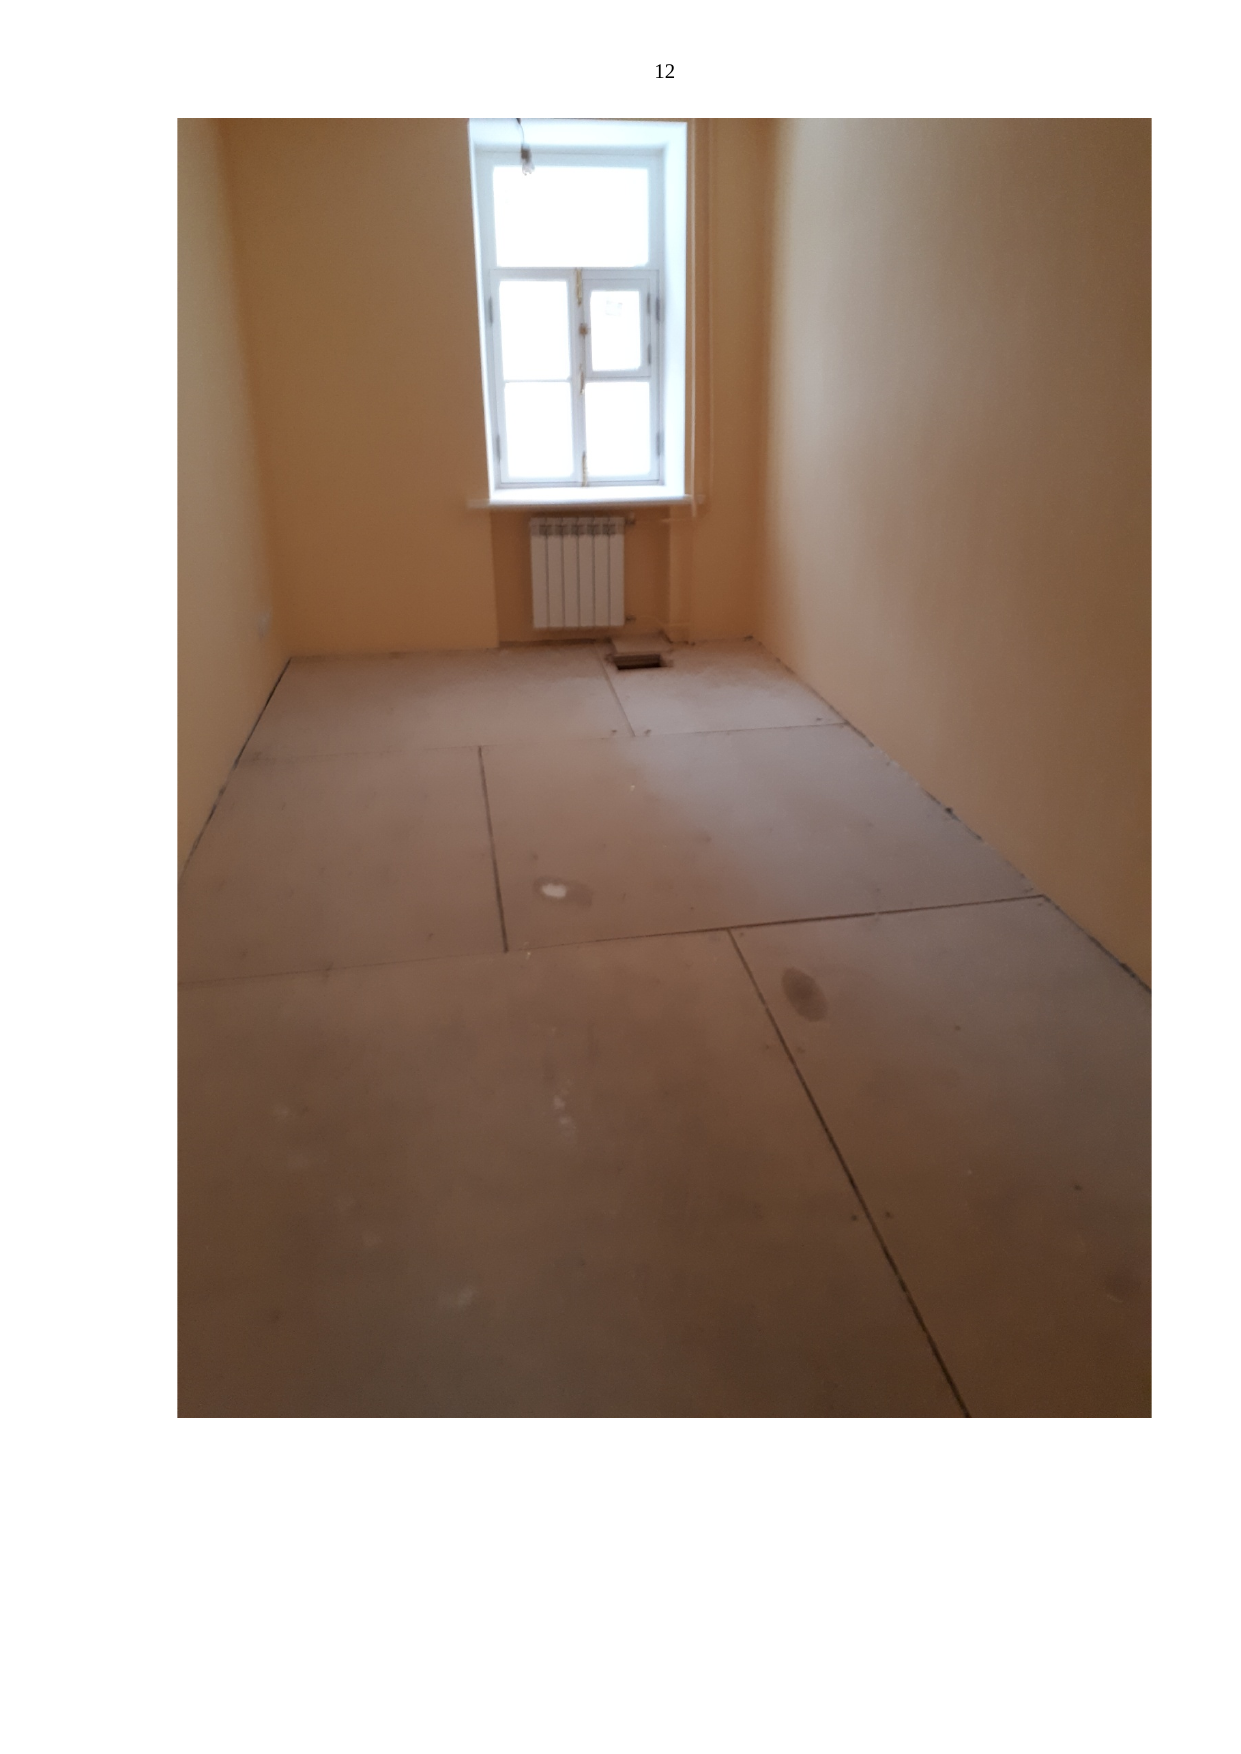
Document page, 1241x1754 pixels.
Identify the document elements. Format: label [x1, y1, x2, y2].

picture [177, 118, 1152, 1418]
